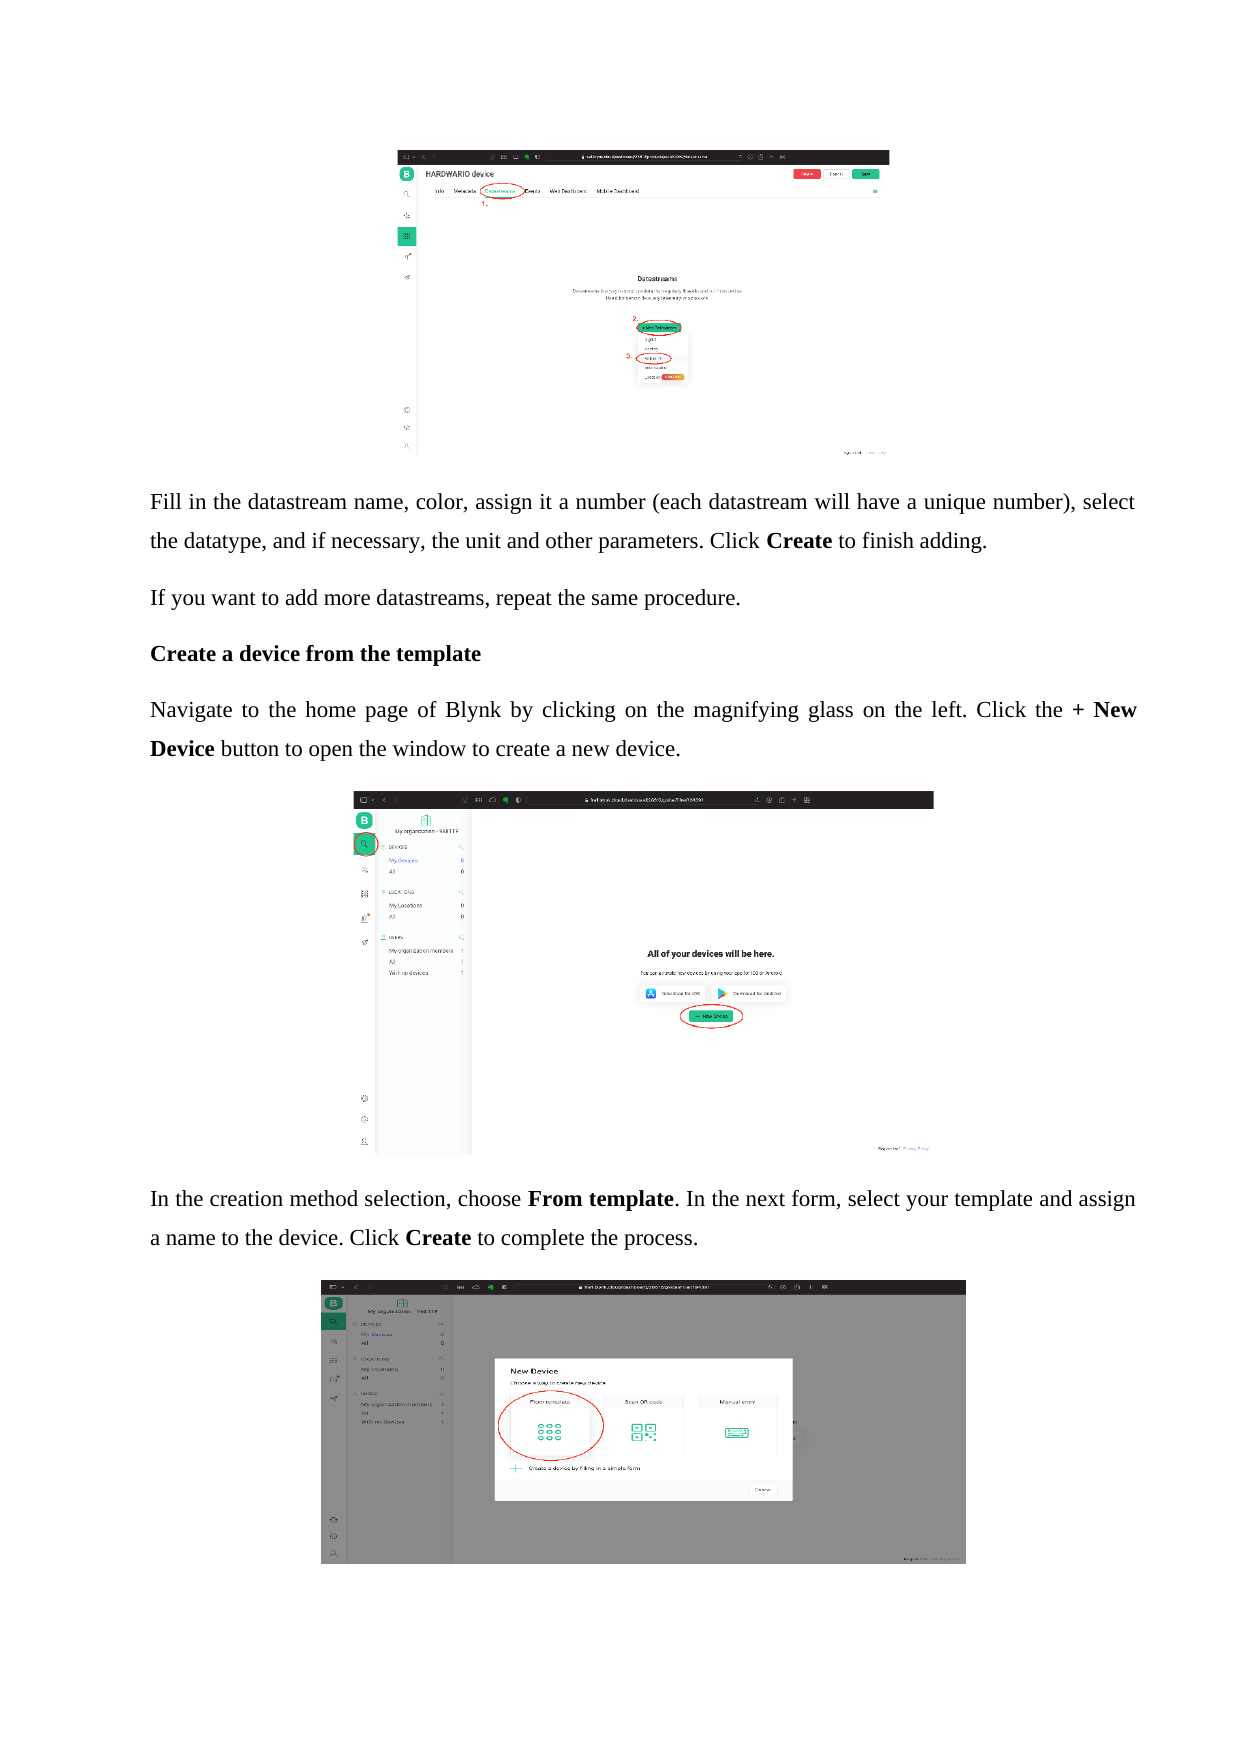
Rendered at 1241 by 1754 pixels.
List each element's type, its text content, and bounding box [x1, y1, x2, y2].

text Navigate to the home page of Blynk by clicking on the magnifying glass on the left. Click the + New Device button to open the window to create a new device. [150, 696, 1137, 762]
picture [353, 791, 934, 1155]
text In the creation method selection, choose From template. In the next form, select your template and assign a name to the device. Click Create to complete the process. [150, 1185, 1137, 1251]
text Create a device from the template [150, 640, 1137, 666]
text Fill in the datastream name, color, assign it a number (each datastream will have a unique number), select the datatype, and if necessary, the unit and other parameters. Click Create to finish adding. [150, 488, 1137, 554]
picture [321, 1280, 966, 1564]
text If you want to add more datastreams, repeat the same procedure. [150, 584, 1137, 610]
picture [397, 150, 890, 458]
